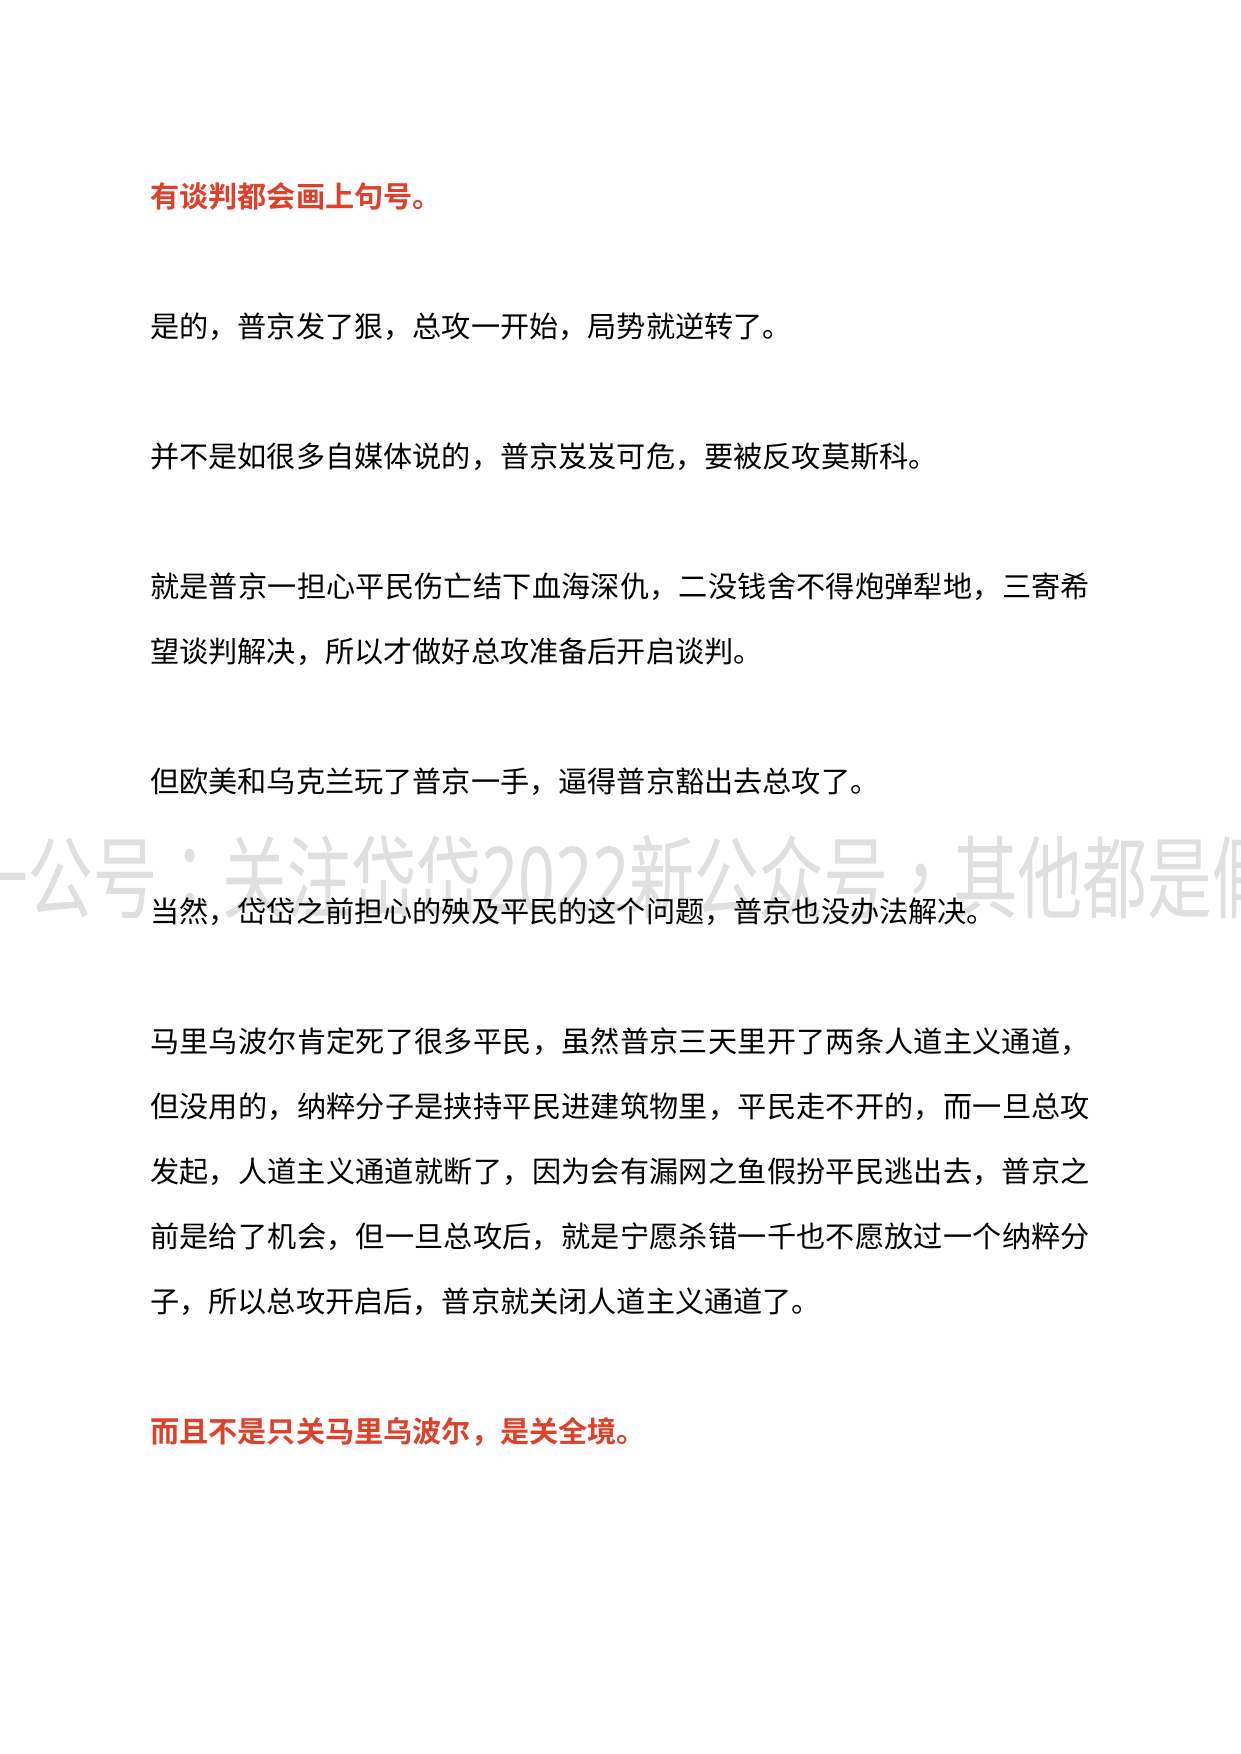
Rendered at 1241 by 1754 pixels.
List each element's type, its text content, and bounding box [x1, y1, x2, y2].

text 就是普京一担心平民伤亡结下血海深仇，二没钱舍不得炮弹犁地，三寄希望谈判解决，所以才做好总攻准备后开启谈判。 [150, 552, 1090, 682]
text 并不是如很多自媒体说的，普京岌岌可危，要被反攻莫斯科。 [150, 422, 1090, 487]
text 而且不是只关马里乌波尔，是关全境。 [150, 1397, 1090, 1462]
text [150, 162, 1090, 227]
text 马里乌波尔肯定死了很多平民，虽然普京三天里开了两条人道主义通道，但没用的，纳粹分子是挟持平民进建筑物里，平民走不开的，而一旦总攻发起，人道主义通道就断了，因为会有漏网之鱼假扮平民逃出去，普京之前是给了机会，但一旦总攻后，就是宁愿杀错一千也不愿放过一个纳粹分子，所以总攻开启后，普京就关闭人道主义通道了。 [150, 1007, 1090, 1332]
text 是的，普京发了狠，总攻一开始，局势就逆转了。 [150, 292, 1090, 357]
text 但欧美和乌克兰玩了普京一手，逼得普京豁出去总攻了。 [150, 747, 1090, 812]
text 当然，岱岱之前担心的殃及平民的这个问题，普京也没办法解决。 [150, 877, 1090, 942]
